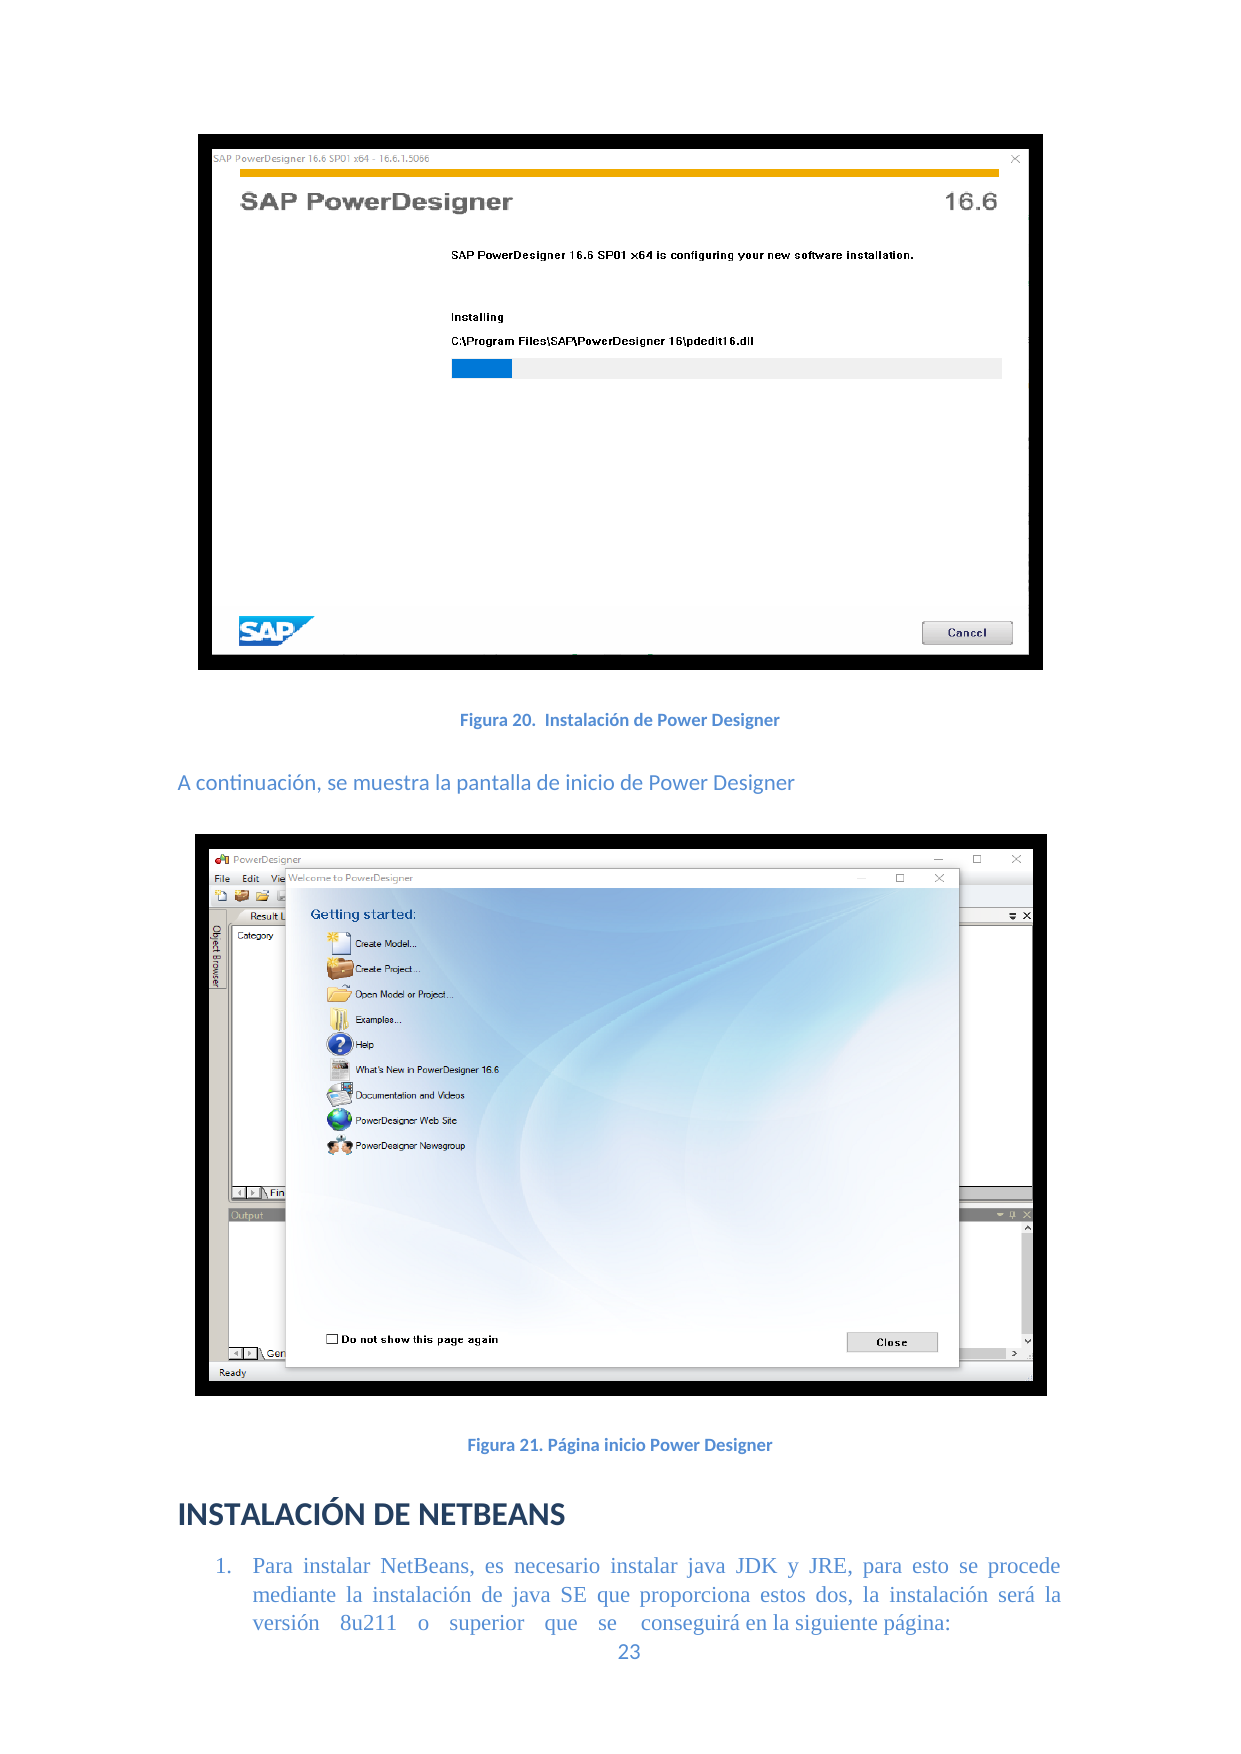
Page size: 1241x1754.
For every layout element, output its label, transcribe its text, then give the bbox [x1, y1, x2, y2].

text Figura 21. Página inicio Power Designer [177, 1433, 1063, 1456]
text Figura 20. Instalación de Power Designer [177, 708, 1063, 731]
picture [212, 149, 1029, 655]
text A continuación, se muestra la pantalla de inicio de Power Designer [177, 768, 1063, 796]
picture [209, 849, 1033, 1381]
list Para instalar NetBeans, es necesario instalar java JDK y JRE, para esto se procede mediante la instalación de java SE que proporciona estos dos, la instalación será la versión 8u211 o superior que se conseguirá en la siguiente página: [215, 1552, 1063, 1636]
subtitle INSTALACIÓN DE NETBEANS [177, 1493, 1063, 1534]
